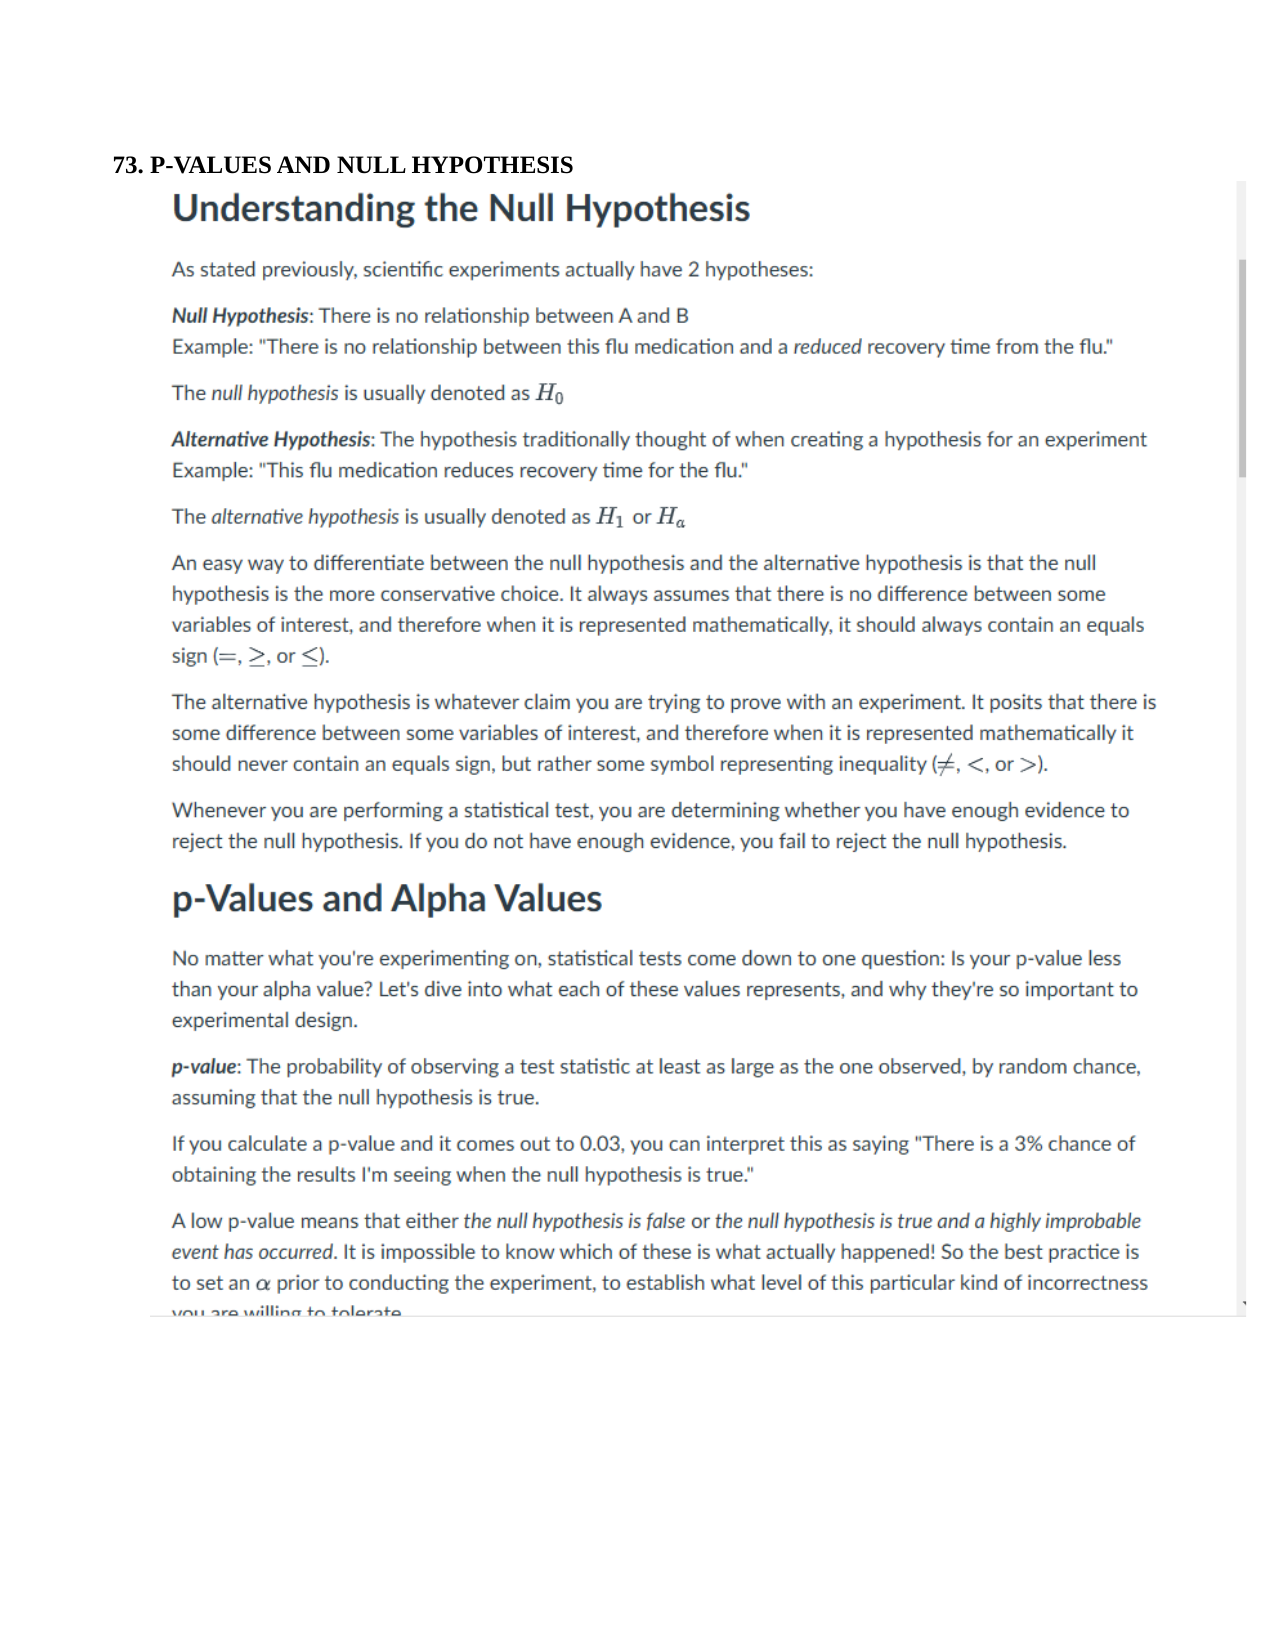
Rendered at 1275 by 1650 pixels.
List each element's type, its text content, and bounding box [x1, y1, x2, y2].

list P-VALUES AND NULL HYPOTHESIS [112, 150, 1191, 179]
picture [150, 181, 1247, 1317]
